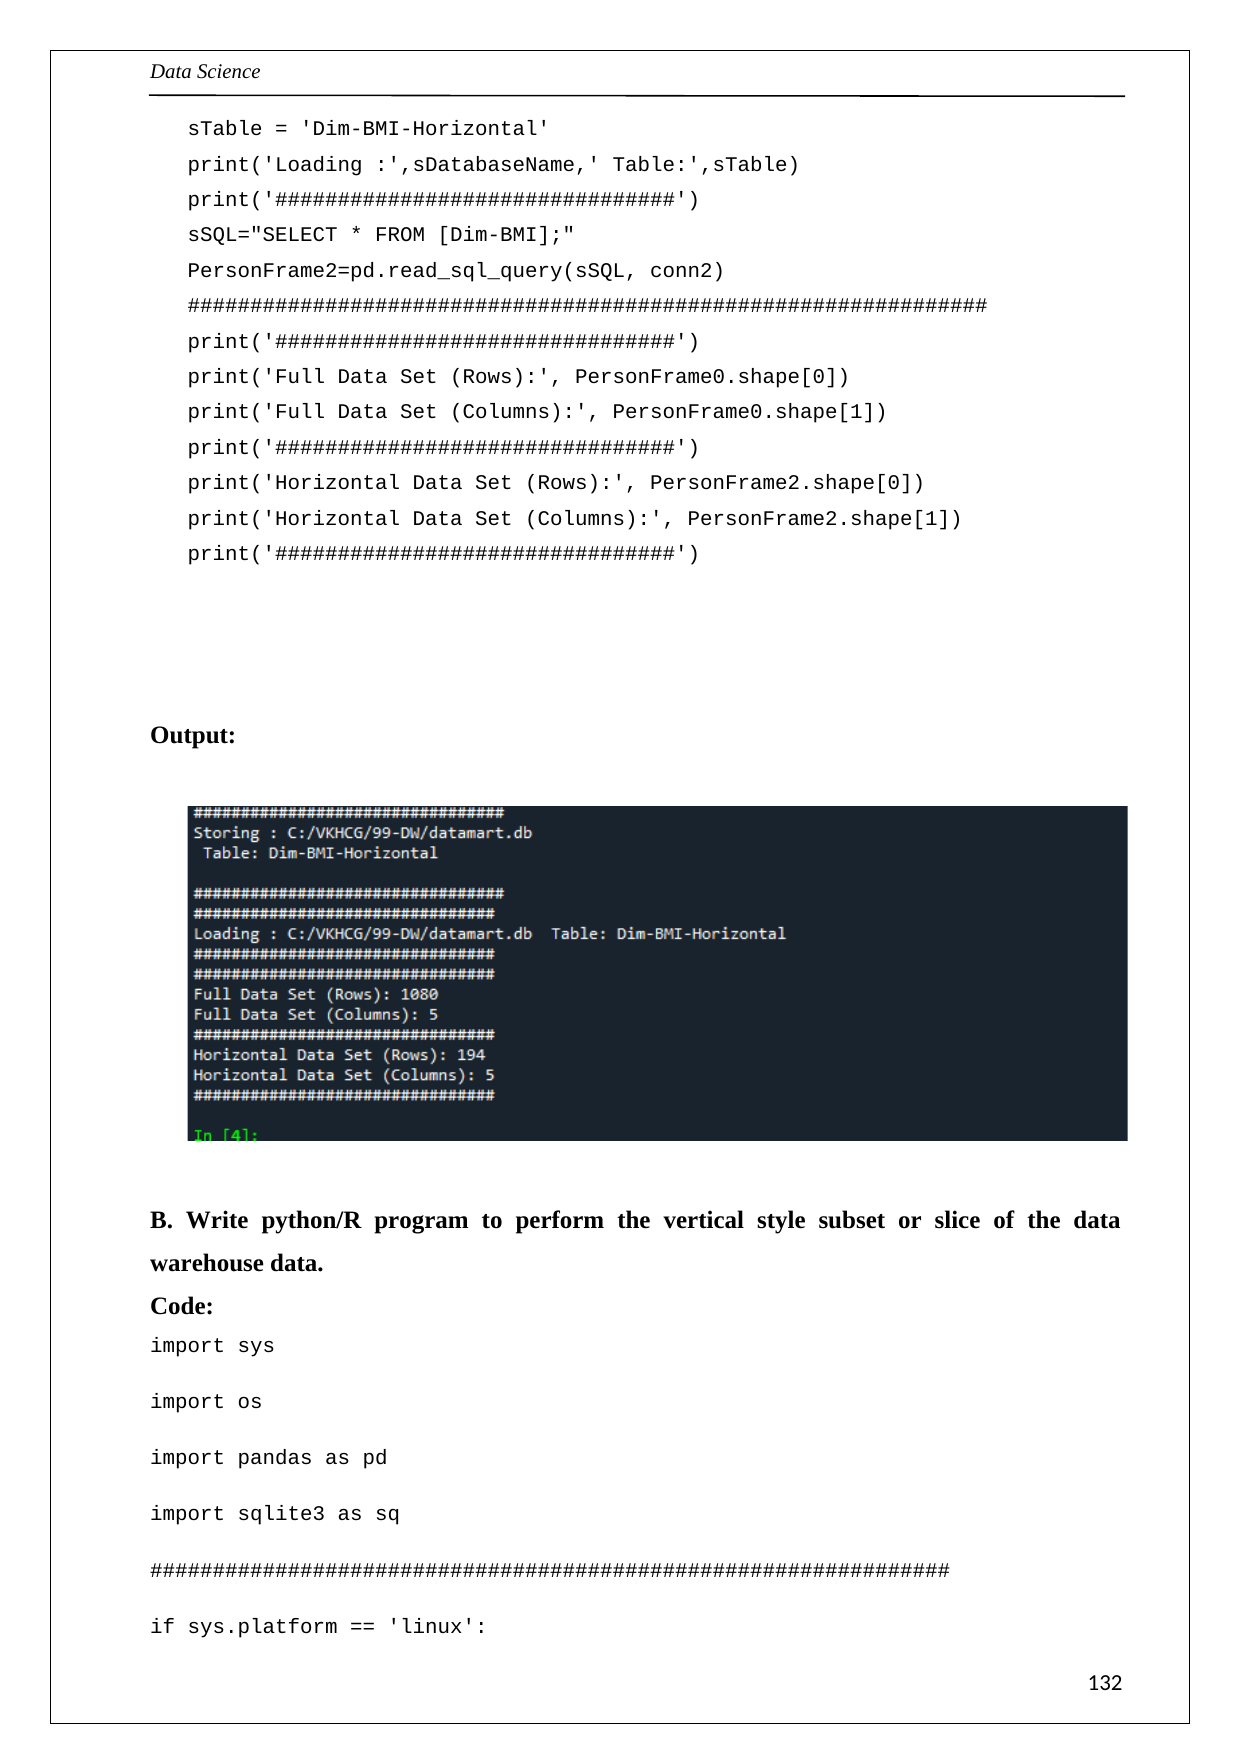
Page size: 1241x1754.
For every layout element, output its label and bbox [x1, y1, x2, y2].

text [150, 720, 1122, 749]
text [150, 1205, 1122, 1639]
picture [187, 806, 1128, 1141]
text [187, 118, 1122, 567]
